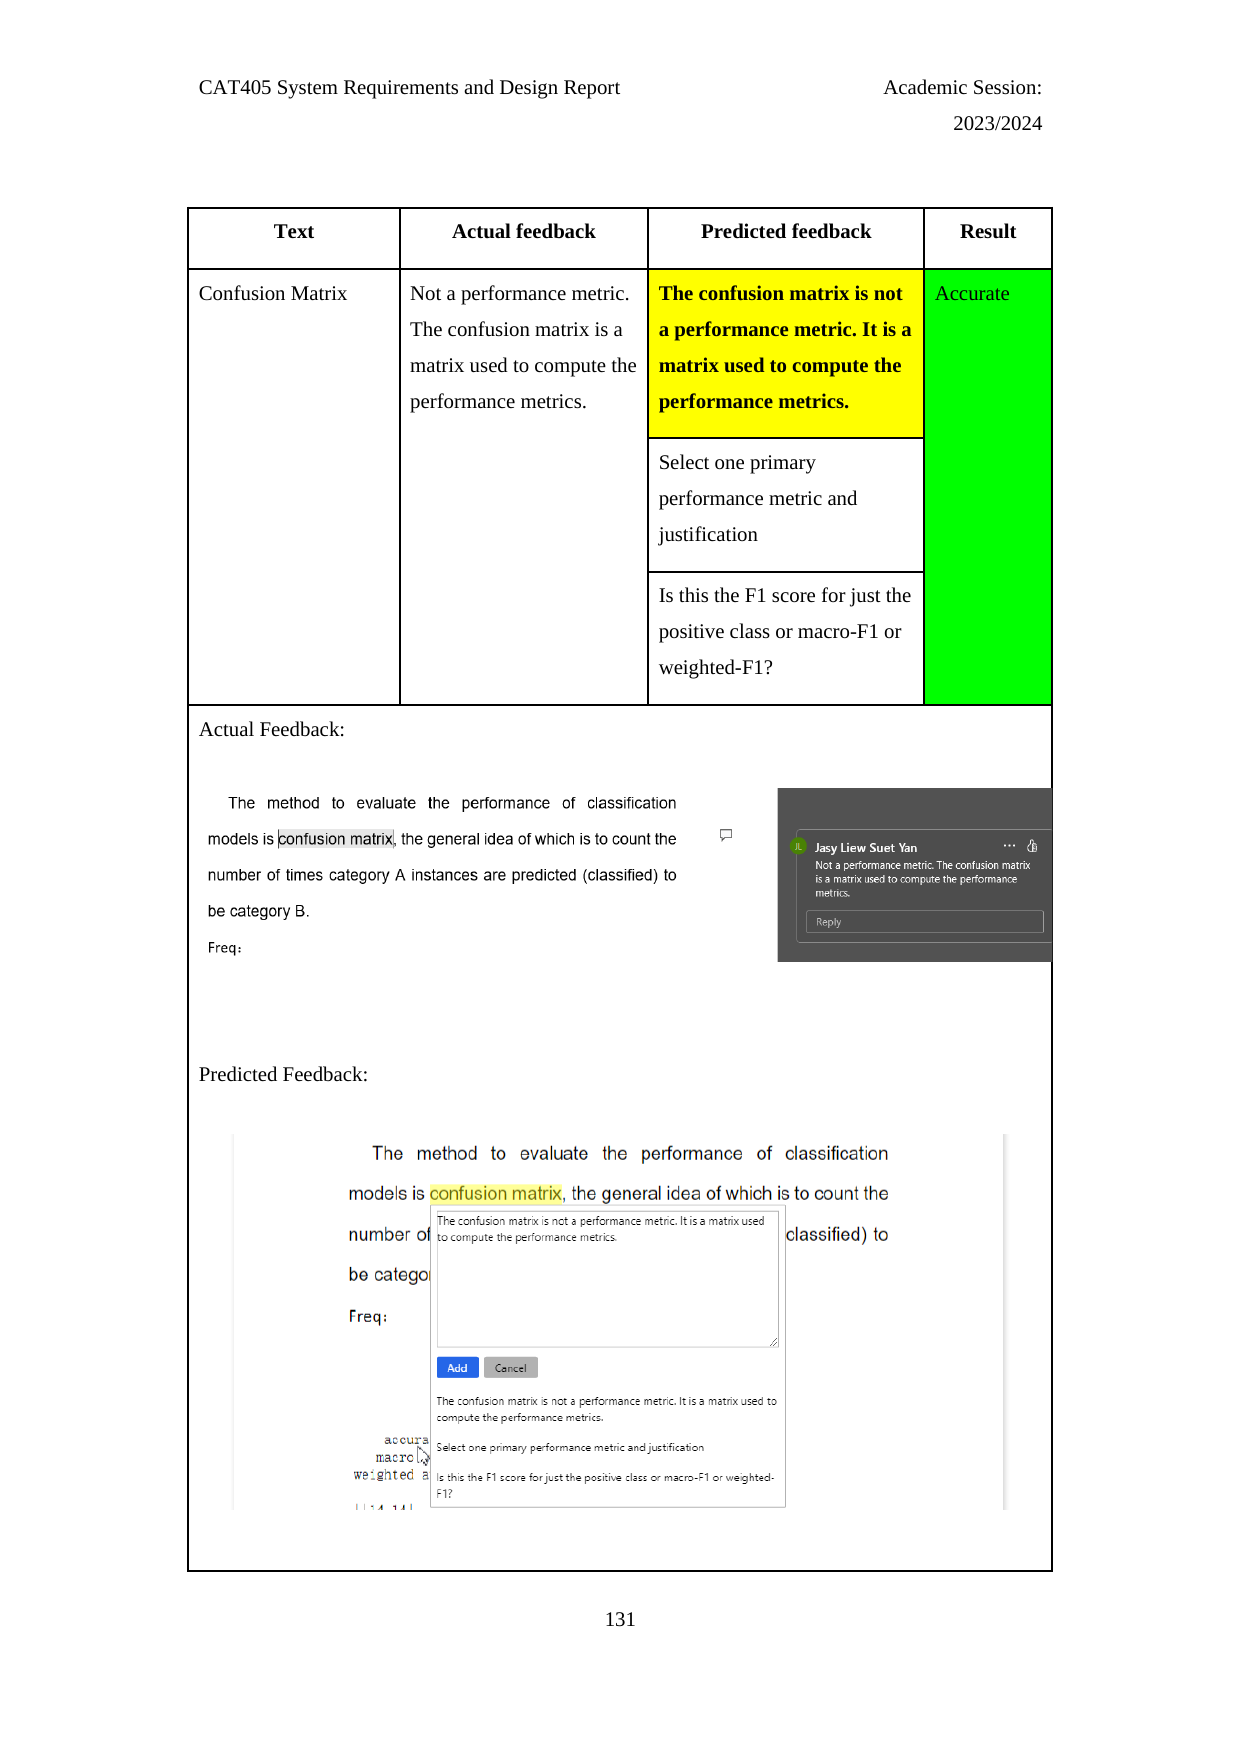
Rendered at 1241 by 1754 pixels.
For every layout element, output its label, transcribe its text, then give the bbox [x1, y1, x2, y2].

picture [230, 1134, 1010, 1510]
table_cell Accurate [925, 270, 1051, 704]
table_cell Select one primary performance metric and justification [649, 439, 923, 571]
table_cell Is this the F1 score for just the positive class or macro-F1 or weighted-F1? [649, 573, 923, 704]
table_header Text [189, 209, 399, 268]
table_cell Confusion Matrix [189, 270, 399, 704]
table_header Result [925, 209, 1051, 268]
table_cell Not a performance metric. The confusion matrix is a matrix used to compute the performance metrics. [401, 270, 647, 704]
picture [198, 788, 1053, 962]
table_cell The confusion matrix is not a performance metric. It is a matrix used to compute the performance metrics. [649, 270, 923, 437]
table_header Predicted feedback [649, 209, 923, 268]
table_cell Actual Feedback: Predicted Feedback: [189, 706, 1051, 1570]
table_header Actual feedback [401, 209, 647, 268]
